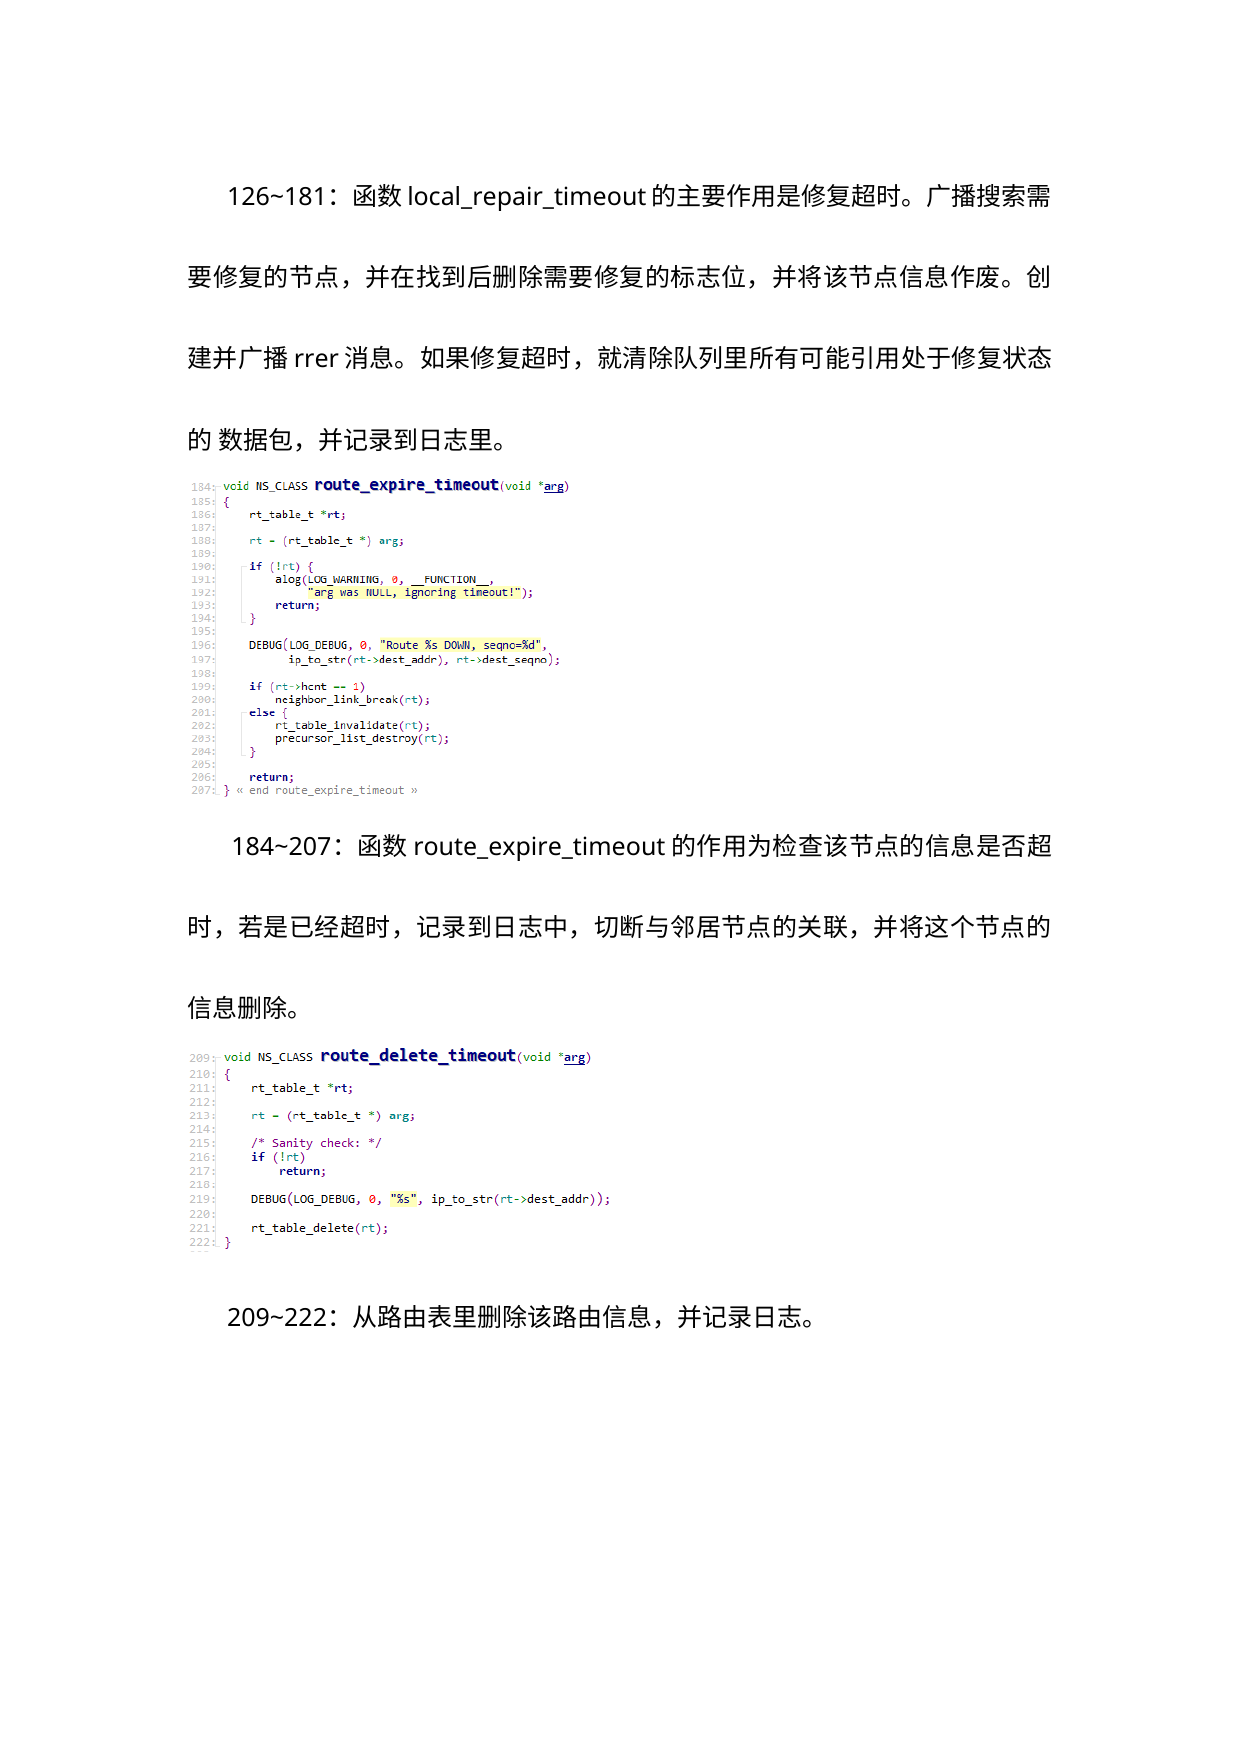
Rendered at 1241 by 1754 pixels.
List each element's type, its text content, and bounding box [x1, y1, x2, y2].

text 209~222：从路由表里删除该路由信息，并记录日志。 [187, 1283, 1053, 1348]
picture [187, 1048, 667, 1252]
text 184~207：函数route_expire_timeout的作用为检查该节点的信息是否超时，若是已经超时，记录到日志中，切断与邻居节点的关联，并将这个节点的信息删除。 [187, 812, 1053, 1039]
text 126~181：函数local_repair_timeout的主要作用是修复超时。广播搜索需要修复的节点，并在找到后删除需要修复的标志位，并将该节点信息作废。创建并广播rrer消息。如果修复超时，就清除队列里所有可能引用处于修复状态的 数据包，并记录到日志里。 [187, 162, 1053, 471]
picture [187, 479, 624, 797]
